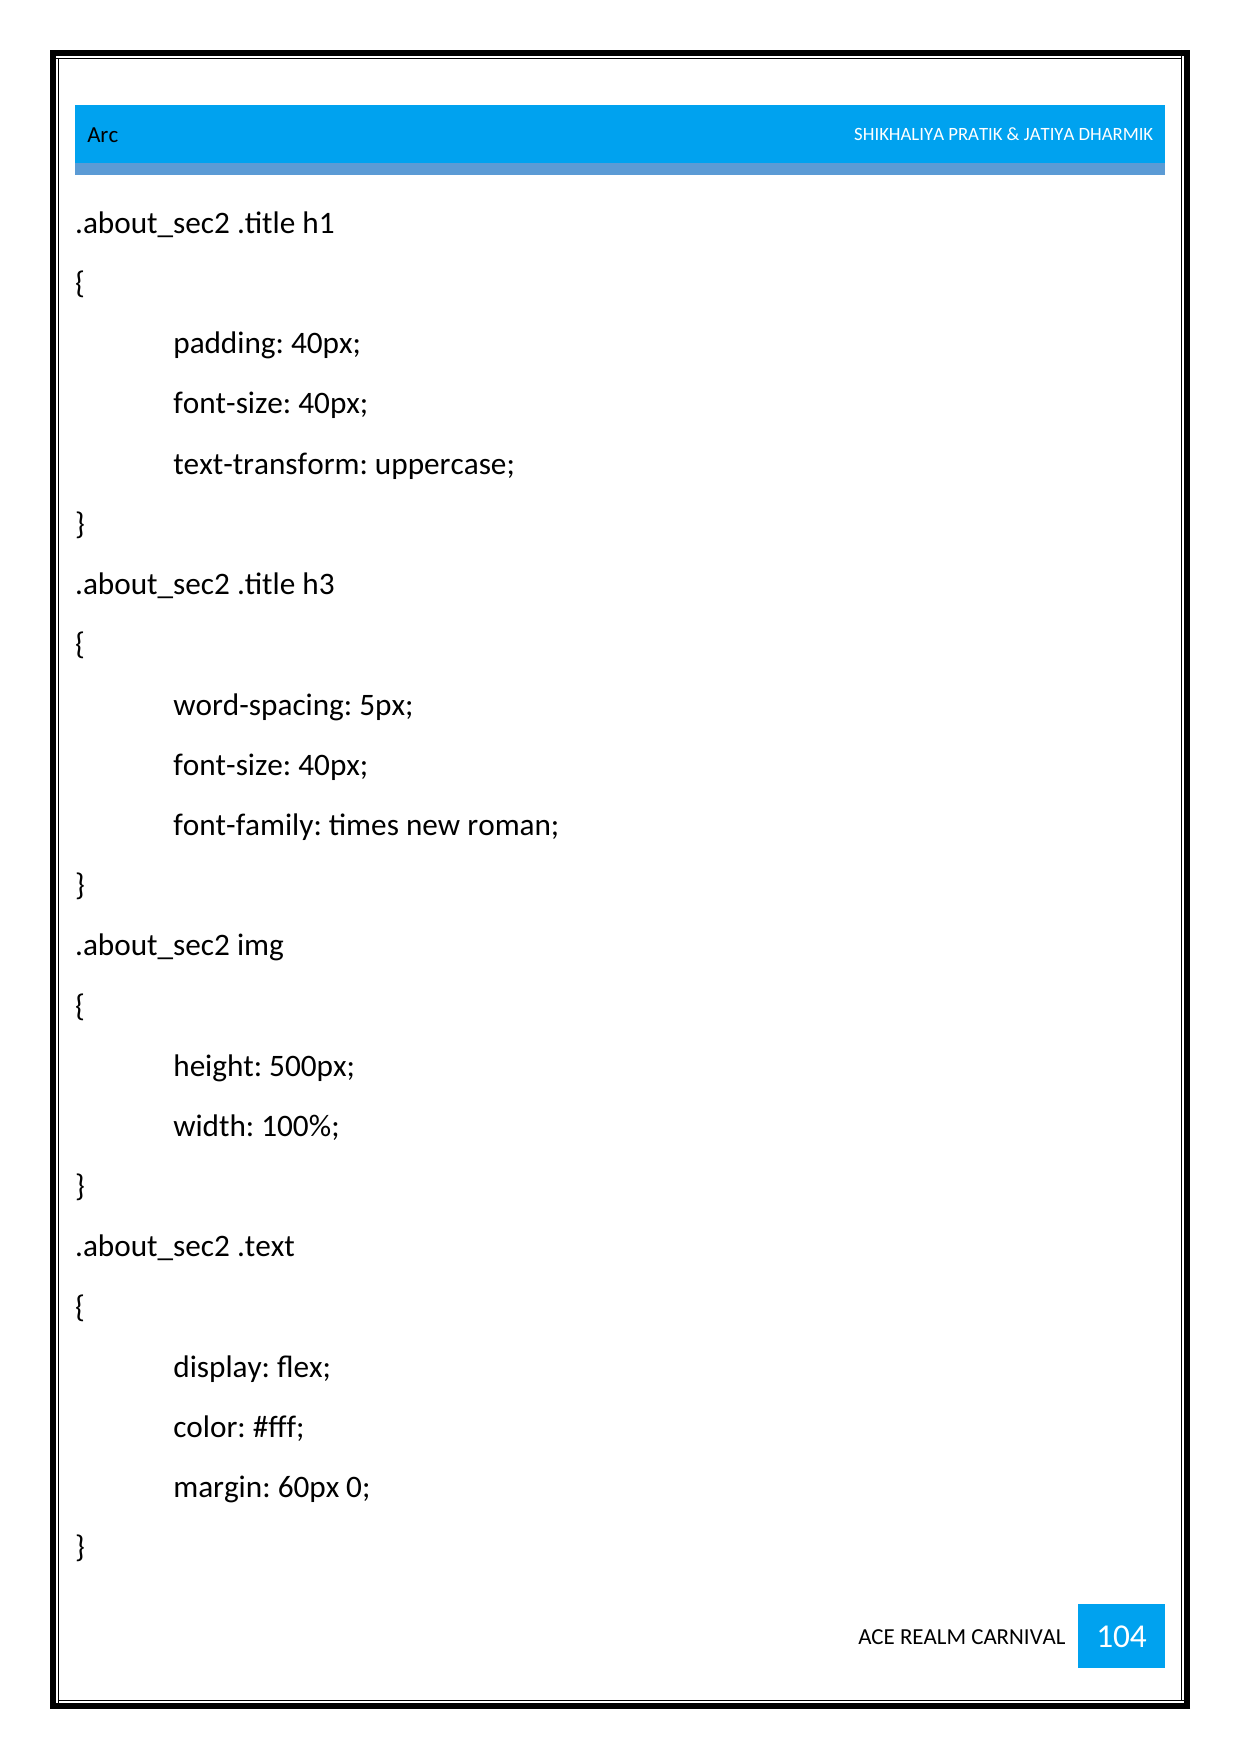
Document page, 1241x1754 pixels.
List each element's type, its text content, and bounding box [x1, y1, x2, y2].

text height: 500px; [75, 1046, 1082, 1084]
text display: flex; [75, 1347, 1082, 1385]
text } [75, 1528, 1082, 1566]
text } [75, 1166, 1082, 1204]
text .about_sec2 .title h3 [75, 564, 1082, 602]
text font-size: 40px; [75, 384, 1082, 422]
text margin: 60px 0; [75, 1467, 1082, 1506]
text color: #fff; [75, 1407, 1082, 1445]
text font-size: 40px; [75, 745, 1082, 783]
text { [75, 1287, 1082, 1325]
text .about_sec2 .text [75, 1227, 1082, 1265]
text word-spacing: 5px; [75, 685, 1082, 723]
text } [75, 865, 1082, 903]
text { [75, 986, 1082, 1024]
text .about_sec2 .title h1 [75, 203, 1082, 241]
text { [75, 624, 1082, 663]
text } [75, 504, 1082, 542]
text width: 100%; [75, 1106, 1082, 1144]
text text-transform: uppercase; [75, 444, 1082, 482]
text { [75, 263, 1082, 301]
text .about_sec2 img [75, 926, 1082, 964]
text font-family: times new roman; [75, 805, 1082, 843]
text padding: 40px; [75, 323, 1082, 362]
